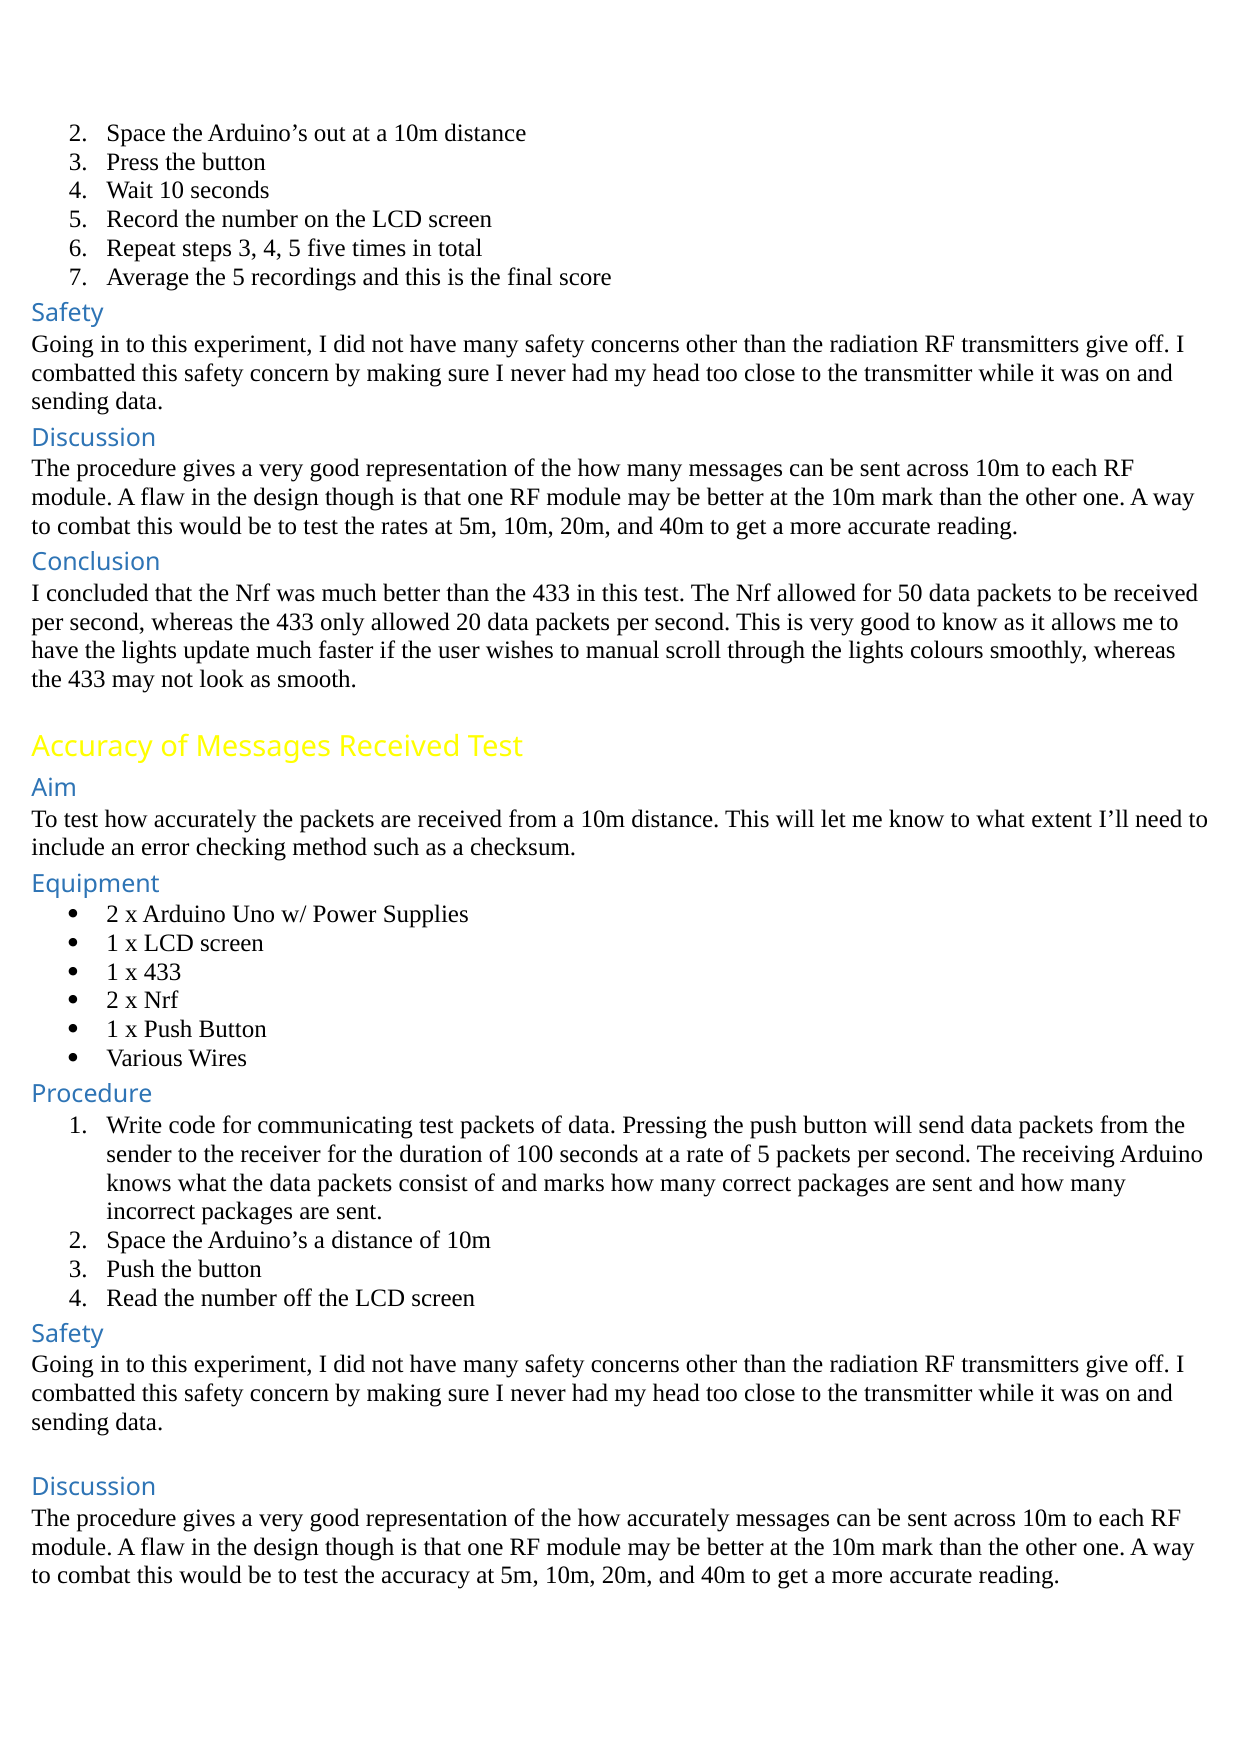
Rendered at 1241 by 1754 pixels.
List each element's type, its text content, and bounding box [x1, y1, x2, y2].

subtitle Conclusion [31, 544, 1212, 578]
list Read the number off the LCD screen [69, 1283, 1212, 1311]
text I concluded that the Nrf was much better than the 433 in this test. The Nrf allowed for 50 data packets to be received per second, whereas the 433 only allowed 20 data packets per second. This is very good to know as it allows me to have the lights update much faster if the user wishes to manual scroll through the lights colours smoothly, whereas the 433 may not look as smooth. [31, 578, 1212, 693]
list Space the Arduino’s out at a 10m distance [69, 118, 1212, 147]
text The procedure gives a very good representation of the how many messages can be sent across 10m to each RF module. A flaw in the design though is that one RF module may be better at the 10m mark than the other one. A way to combat this would be to test the rates at 5m, 10m, 20m, and 40m to get a more accurate reading. [31, 453, 1212, 539]
list Repeat steps 3, 4, 5 five times in total [69, 233, 1212, 262]
subtitle Aim [31, 769, 1212, 804]
list 1 x 433 [69, 957, 1212, 986]
text Going in to this experiment, I did not have many safety concerns other than the radiation RF transmitters give off. I combatted this safety concern by making sure I never had my head too close to the transmitter while it was on and sending data. [31, 329, 1212, 415]
list 2 x Nrf [69, 986, 1212, 1014]
subtitle Safety [31, 295, 1212, 329]
text Going in to this experiment, I did not have many safety concerns other than the radiation RF transmitters give off. I combatted this safety concern by making sure I never had my head too close to the transmitter while it was on and sending data. [31, 1349, 1212, 1436]
subtitle Safety [31, 1316, 1212, 1349]
list 1 x LCD screen [69, 928, 1212, 957]
subtitle Accuracy of Messages Received Test [31, 726, 1212, 765]
text To test how accurately the packets are received from a 10m distance. This will let me know to what extent I’ll need to include an error checking method such as a checksum. [31, 804, 1212, 861]
list 2 x Arduino Uno w/ Power Supplies [69, 899, 1212, 928]
subtitle Discussion [31, 419, 1212, 453]
list Push the button [69, 1254, 1212, 1283]
text The procedure gives a very good representation of the how accurately messages can be sent across 10m to each RF module. A flaw in the design though is that one RF module may be better at the 10m mark than the other one. A way to combat this would be to test the accuracy at 5m, 10m, 20m, and 40m to get a more accurate reading. [31, 1503, 1212, 1589]
list Press the button [69, 147, 1212, 176]
list Wait 10 seconds [69, 176, 1212, 204]
list 1 x Push Button [69, 1014, 1212, 1043]
subtitle Equipment [31, 865, 1212, 899]
list Various Wires [69, 1043, 1212, 1072]
subtitle Procedure [31, 1076, 1212, 1110]
list Record the number on the LCD screen [69, 204, 1212, 233]
subtitle Discussion [31, 1469, 1212, 1503]
list Average the 5 recordings and this is the final score [69, 262, 1212, 291]
list Write code for communicating test packets of data. Pressing the push button will send data packets from the sender to the receiver for the duration of 100 seconds at a rate of 5 packets per second. The receiving Arduino knows what the data packets consist of and marks how many correct packages are sent and how many incorrect packages are sent. [69, 1110, 1212, 1225]
list Space the Arduino’s a distance of 10m [69, 1225, 1212, 1254]
